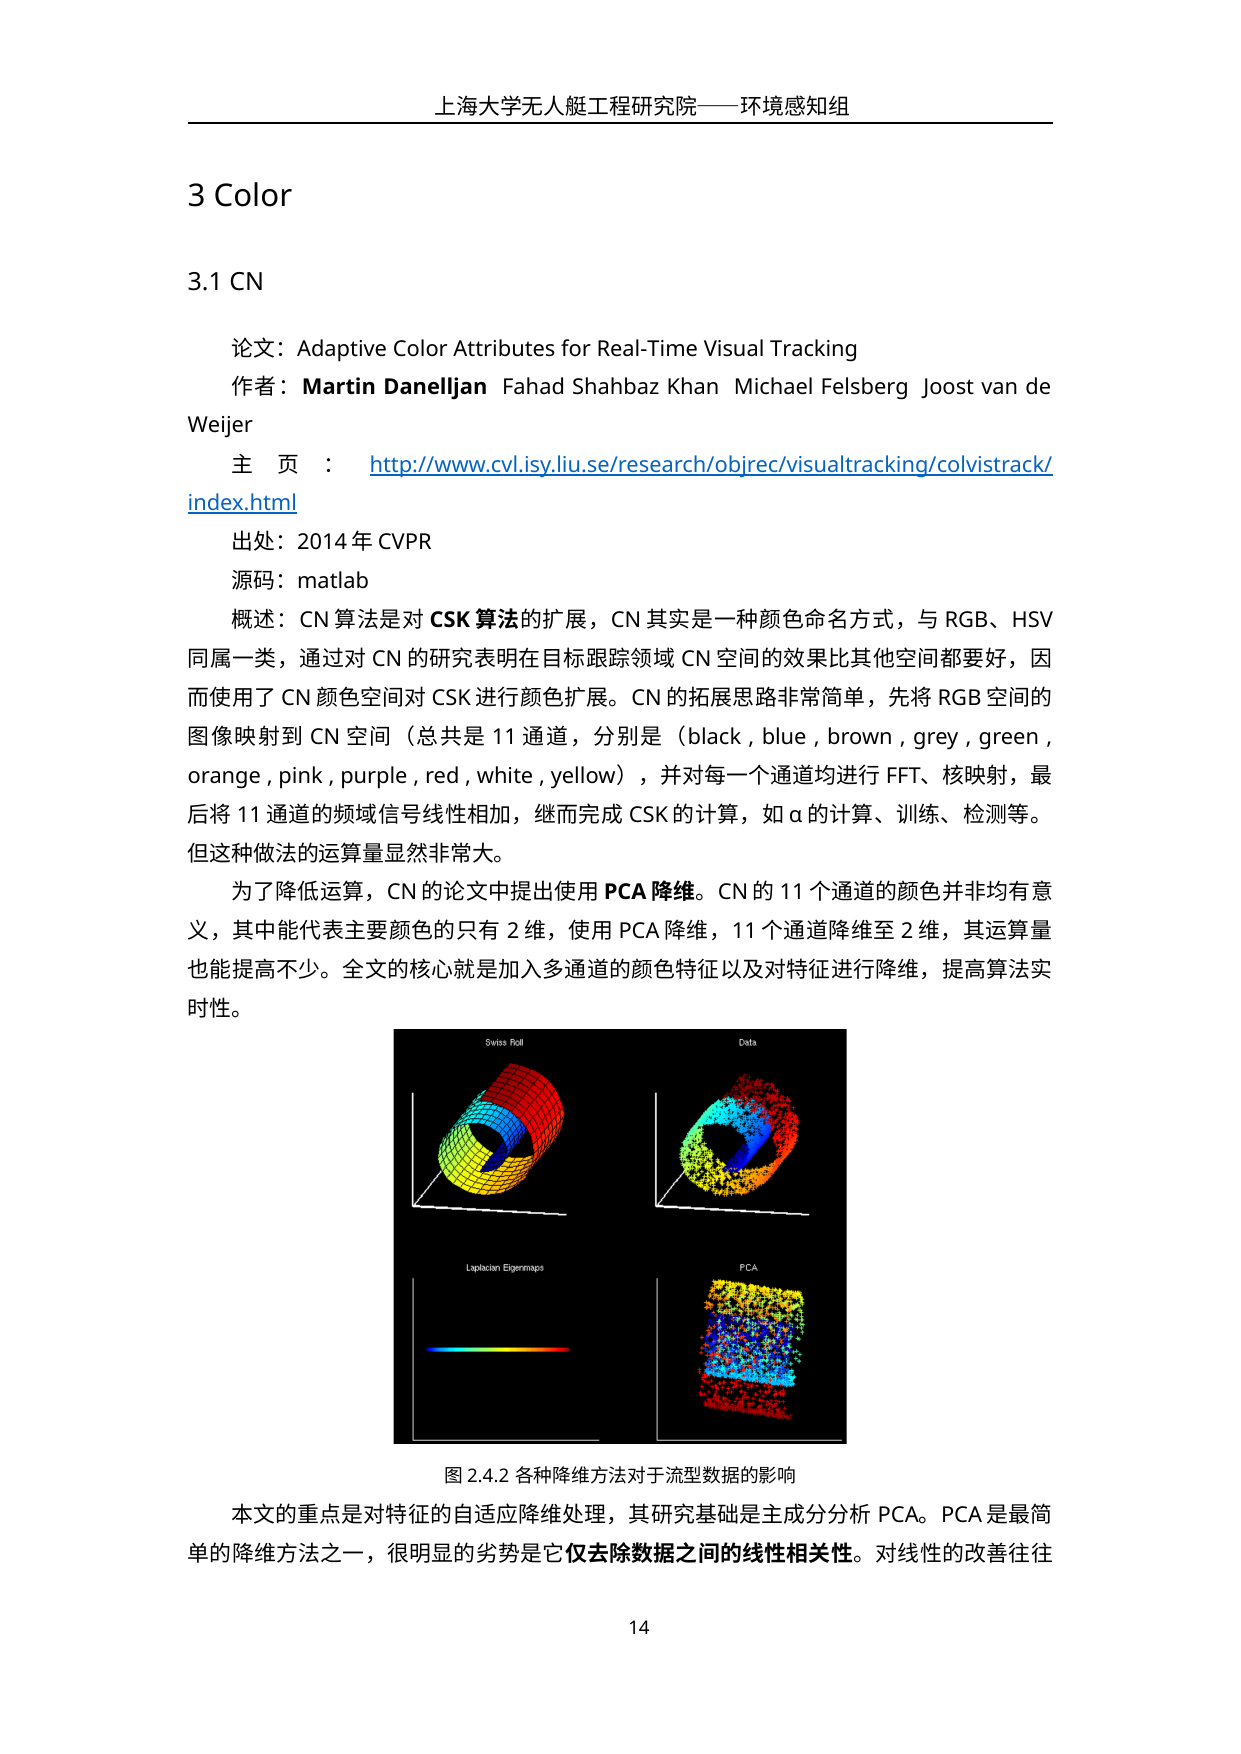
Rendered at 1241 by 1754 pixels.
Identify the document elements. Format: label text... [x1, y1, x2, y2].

text 为了降低运算，CN的论文中提出使用PCA降维。CN的11个通道的颜色并非均有意义，其中能代表主要颜色的只有2维，使用PCA降维，11个通道降维至2维，其运算量也能提高不少。全文的核心就是加入多通道的颜色特征以及对特征进行降维，提高算法实时性。 [187, 874, 1053, 1023]
text 图2.4.2 各种降维方法对于流型数据的影响 [187, 1458, 1053, 1491]
text 论文：Adaptive Color Attributes for Real-Time Visual Tracking [231, 330, 1053, 363]
text 概述：CN算法是对CSK算法的扩展，CN其实是一种颜色命名方式，与RGB、HSV同属一类，通过对CN的研究表明在目标跟踪领域CN空间的效果比其他空间都要好，因而使用了CN颜色空间对CSK进行颜色扩展。CN的拓展思路非常简单，先将RGB空间的图像映射到CN空间（总共是11通道，分别是（black , blue , brown , grey , green , orange , pink , purple , red , white , yellow），并对每一个通道均进行FFT、核映射，最后将11通道的频域信号线性相加，继而完成CSK的计算，如α的计算、训练、检测等。但这种做法的运算量显然非常大。 [187, 602, 1053, 868]
subtitle 3.1 CN [187, 248, 1053, 313]
text 出处：2014年CVPR [187, 524, 1053, 556]
text 作者：Martin Danelljan Fahad Shahbaz Khan Michael Felsberg Joost van de Weijer [187, 369, 1053, 441]
subtitle 3 Color [187, 162, 1053, 227]
text 源码：matlab [187, 563, 1053, 595]
picture [393, 1029, 847, 1444]
text 主页：http://www.cvl.isy.liu.se/research/objrec/visualtracking/colvistrack/index.html [187, 446, 1053, 518]
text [187, 1497, 1053, 1568]
